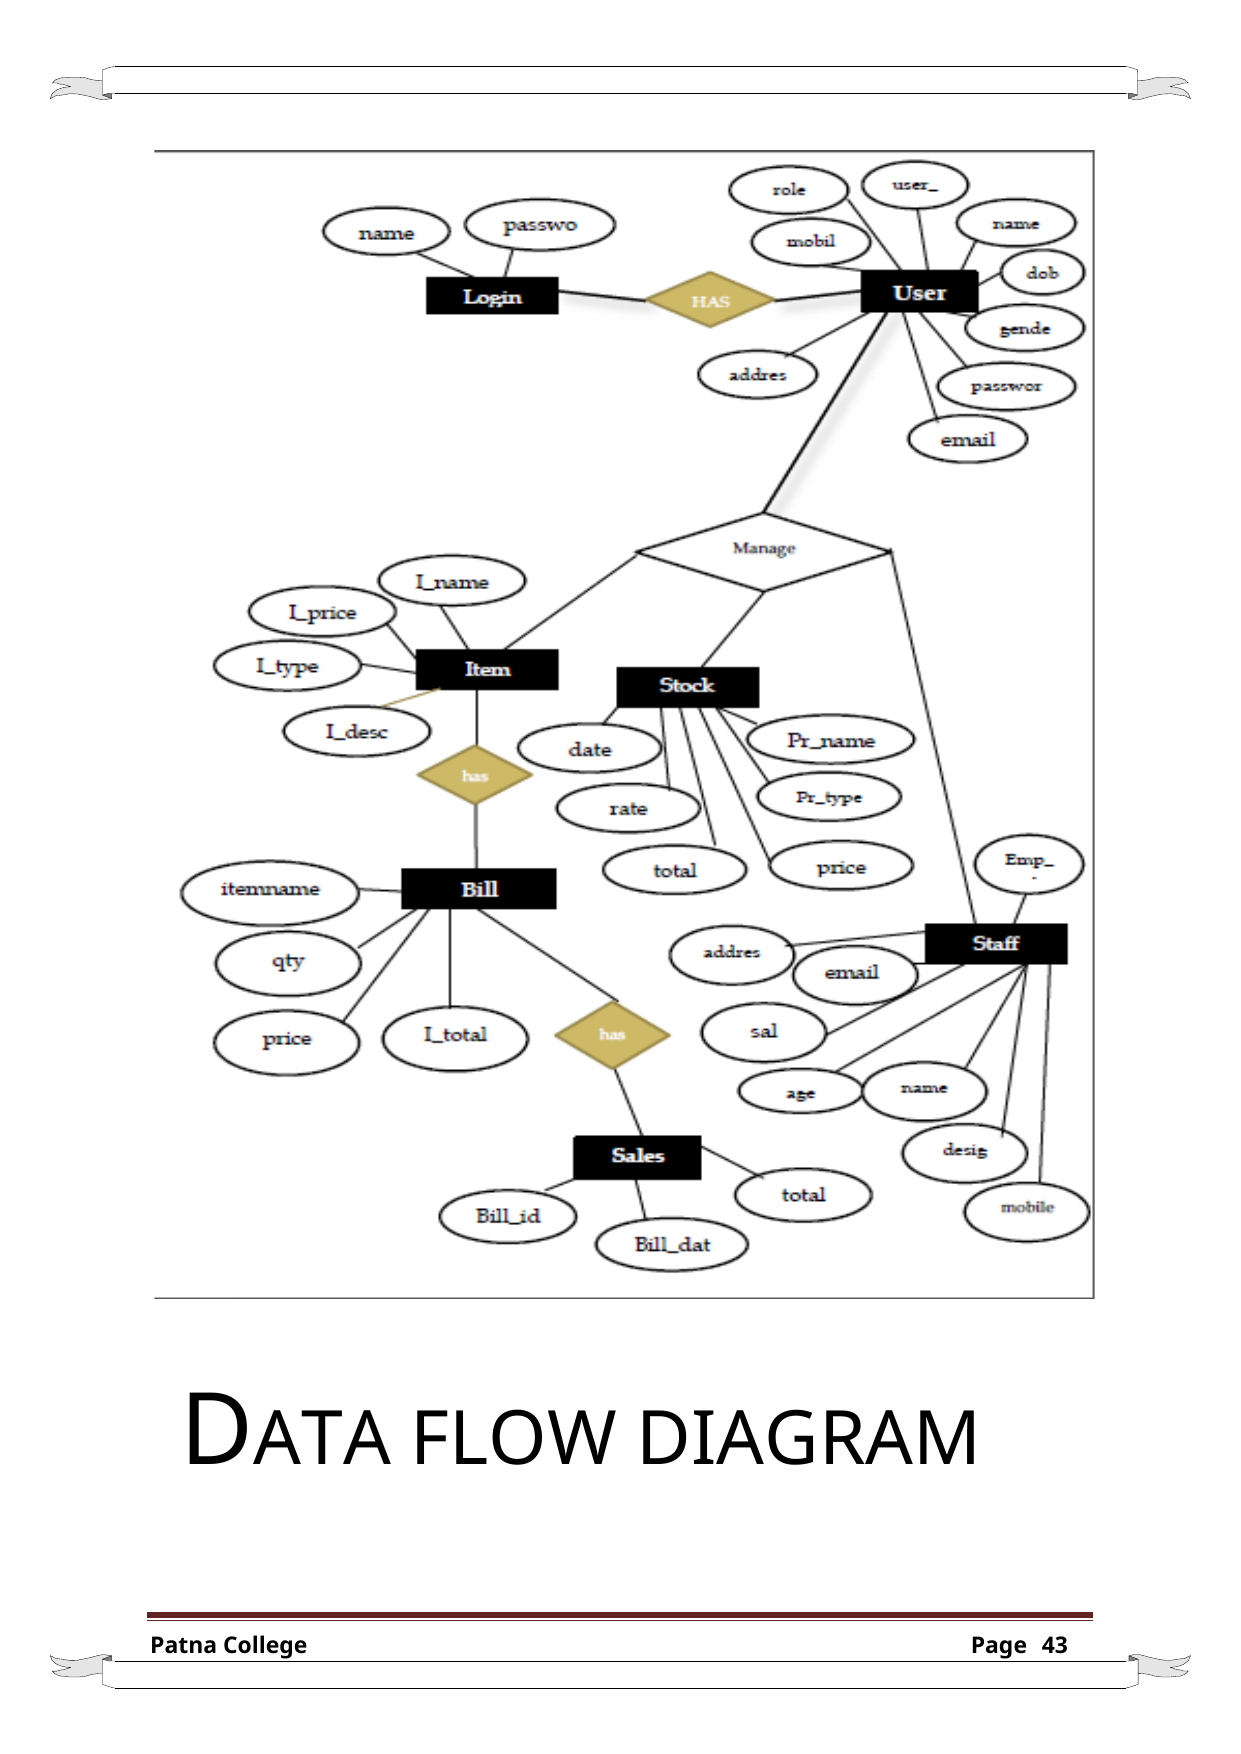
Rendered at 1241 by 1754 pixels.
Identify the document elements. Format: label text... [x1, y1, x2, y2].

picture [154, 150, 1095, 1299]
text DATA FLOW DIAGRAM [154, 1358, 1090, 1494]
